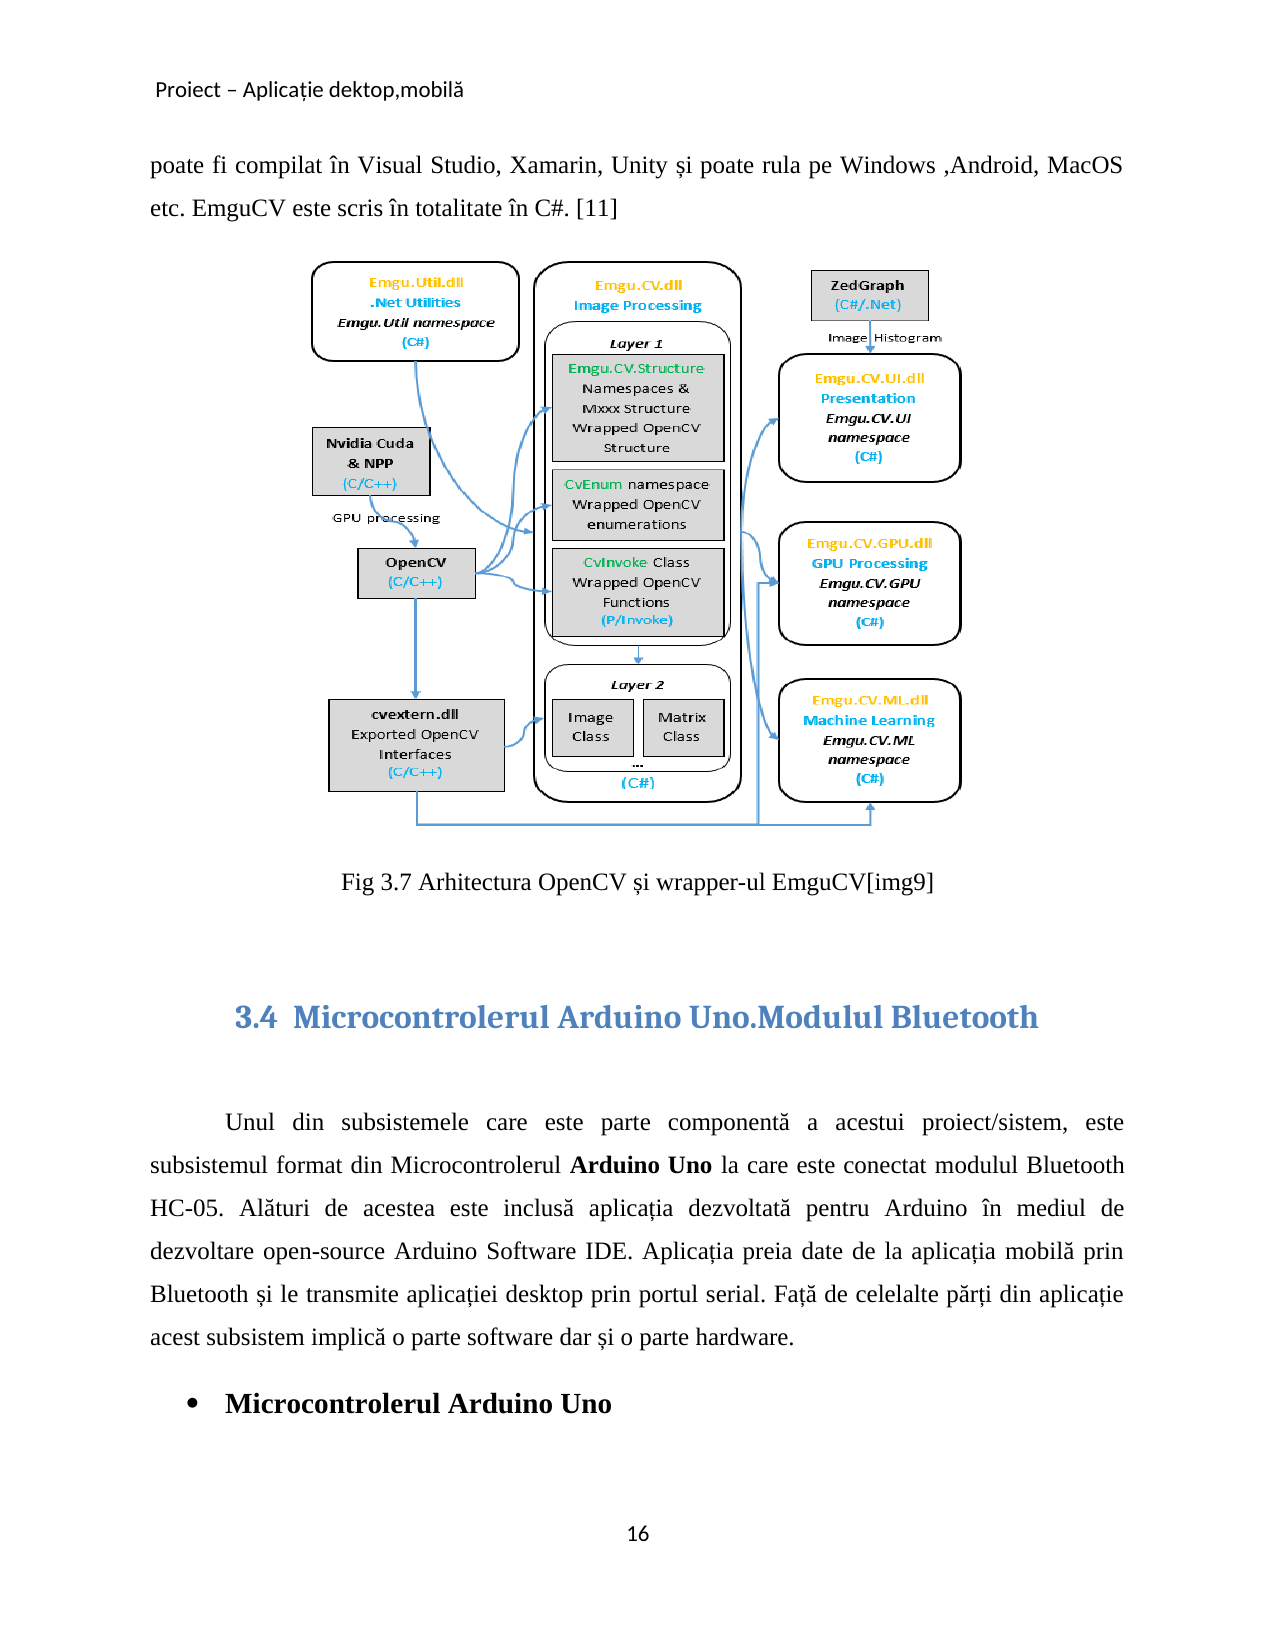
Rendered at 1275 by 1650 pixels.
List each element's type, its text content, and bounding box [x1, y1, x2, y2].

subtitle 3.4 Microcontrolerul Arduino Uno.Modulul Bluetooth [150, 999, 1125, 1037]
text Fig 3.7 Arhitectura OpenCV și wrapper-ul EmguCV[img9] [150, 867, 1125, 896]
text Unul din subsistemele care este parte componentă a acestui proiect/sistem, este subsistemul format din Microcontrolerul Arduino Uno la care este conectat modulul Bluetooth HC-05. Alături de acestea este inclusă aplicația dezvoltată pentru Arduino în mediul de dezvoltare open-source Arduino Software IDE. Aplicația preia date de la aplicația mobilă prin Bluetooth și le transmite aplicației desktop prin portul serial. Față de celelalte părți din aplicație acest subsistem implică o parte software dar și o parte hardware. [150, 1107, 1125, 1351]
picture [305, 257, 970, 833]
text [150, 150, 1125, 222]
list Microcontrolerul Arduino Uno [187, 1386, 1125, 1420]
